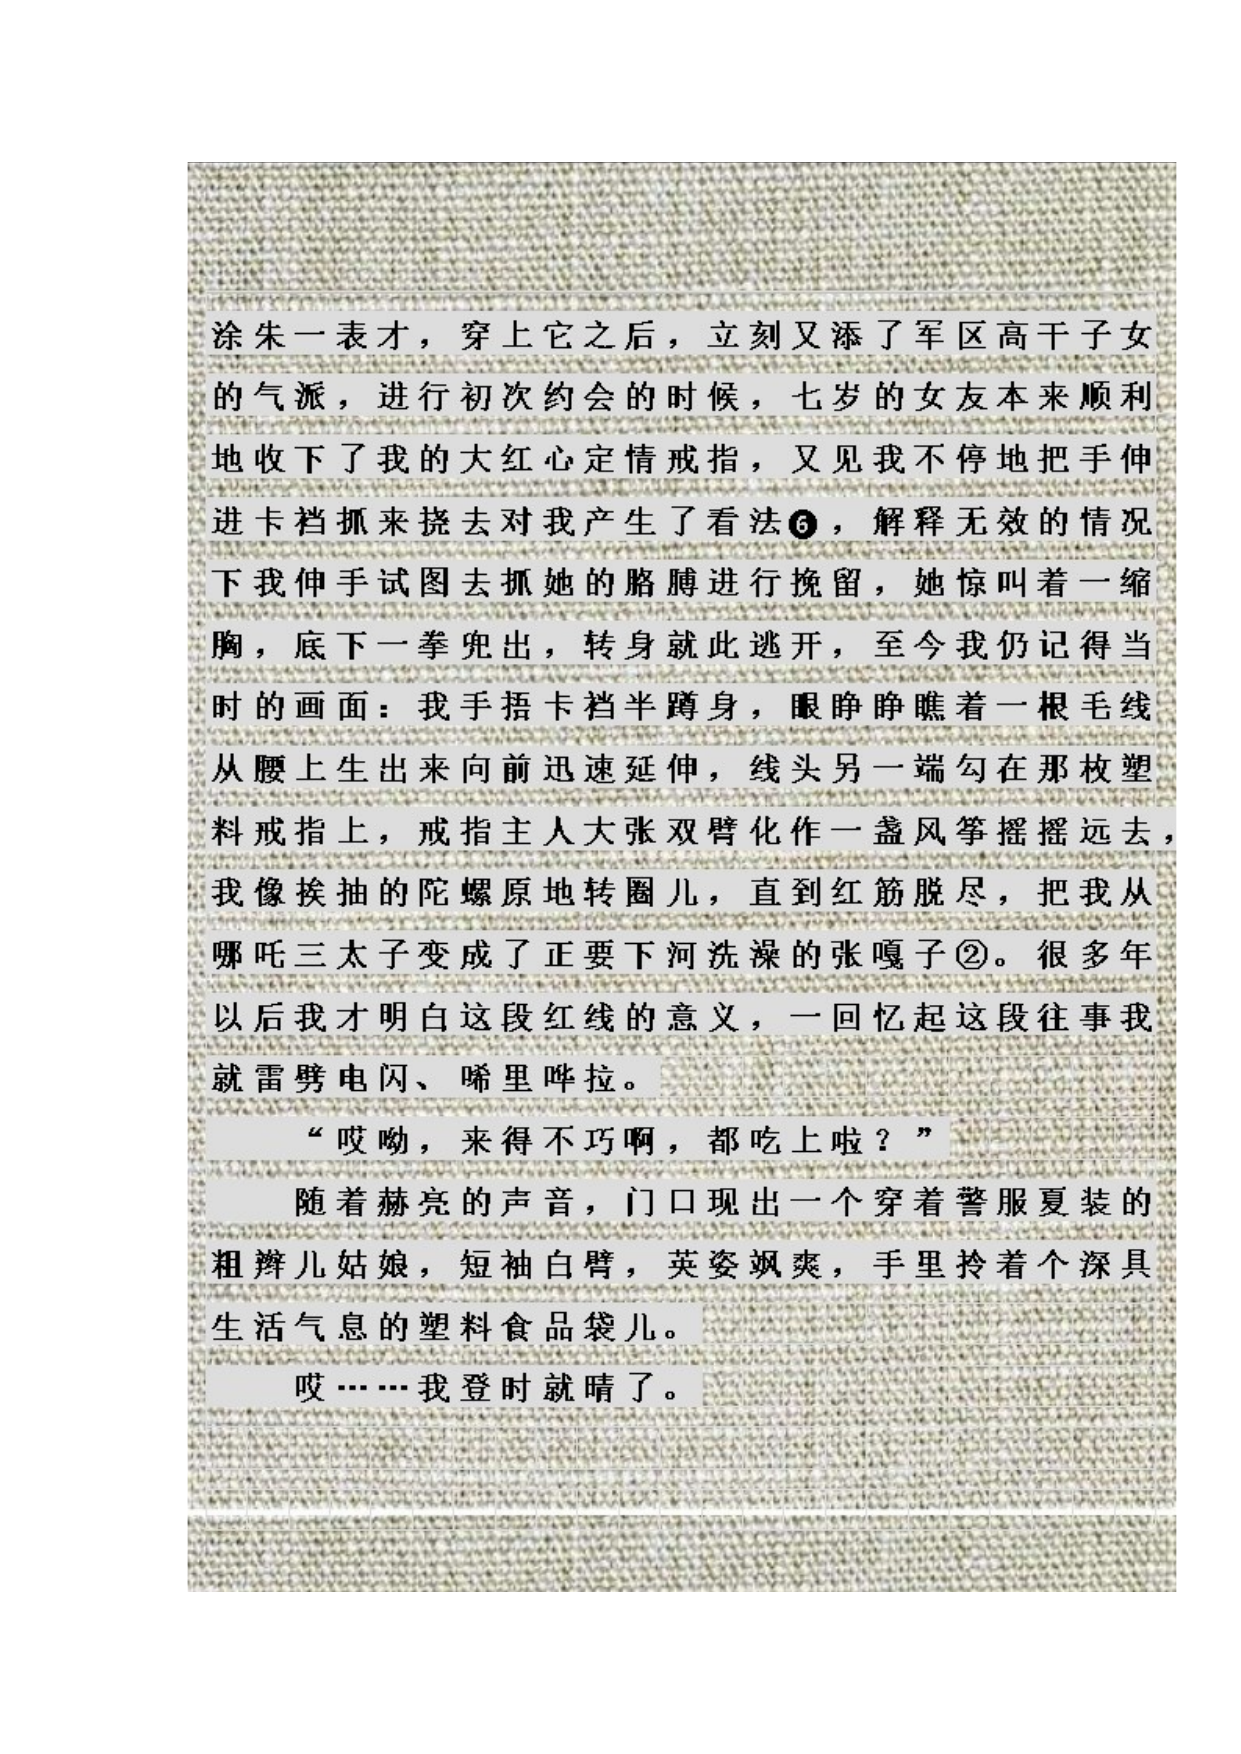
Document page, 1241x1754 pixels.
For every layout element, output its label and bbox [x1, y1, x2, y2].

picture [187, 162, 1177, 1592]
